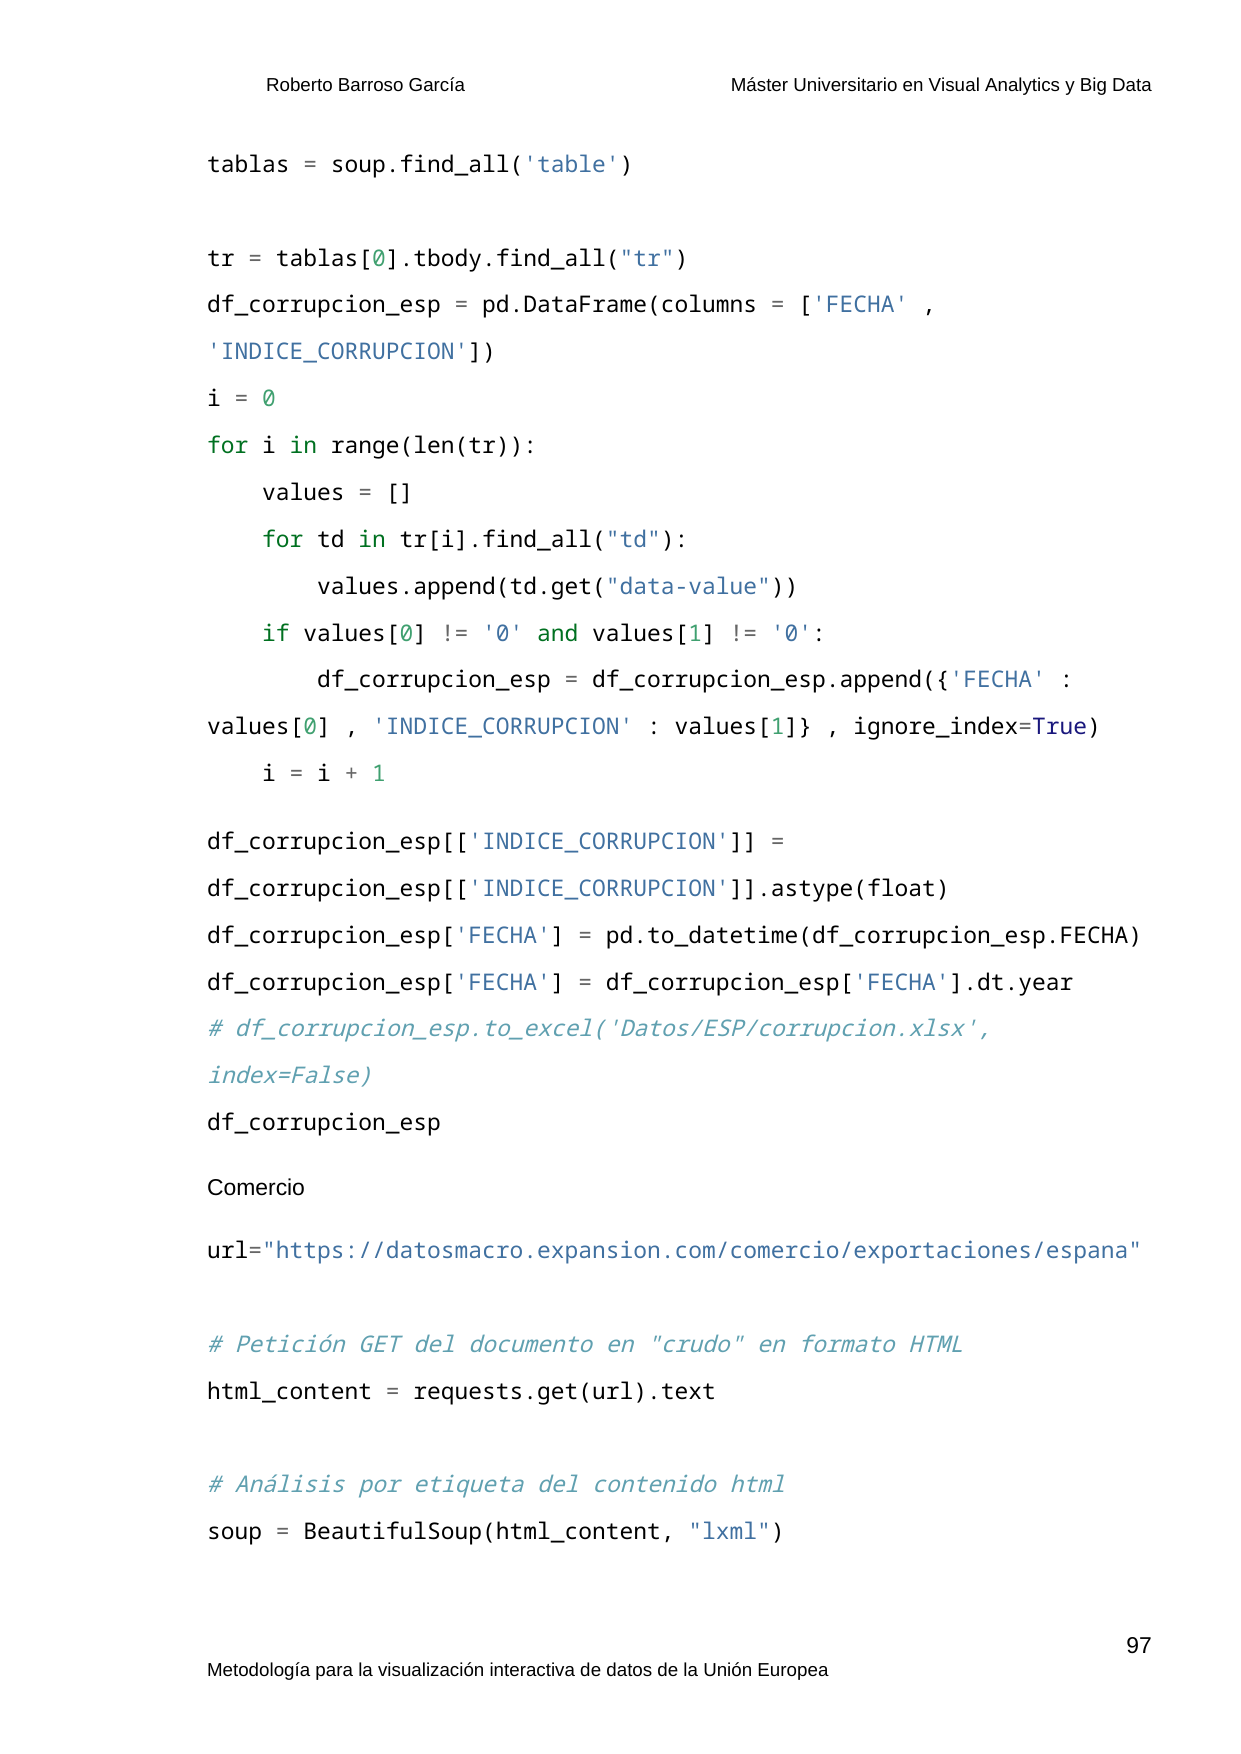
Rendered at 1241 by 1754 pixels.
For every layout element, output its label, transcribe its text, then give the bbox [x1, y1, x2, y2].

text Comercio [207, 1174, 1152, 1200]
text tablas = soup.find_all('table') tr = tablas[0].tbody.find_all("tr") df_corrupcion_esp = pd.DataFrame(columns = ['FECHA' , 'INDICE_CORRUPCION']) i = 0 for i in range(len(tr)): values = [] for td in tr[i].find_all("td"): values.append(td.get("data-value")) if values[0] != '0' and values[1] != '0': df_corrupcion_esp = df_corrupcion_esp.append({'FECHA' : values[0] , 'INDICE_CORRUPCION' : values[1]} , ignore_index=True) i = i + 1 [207, 148, 1152, 788]
text df_corrupcion_esp[['INDICE_CORRUPCION']] = df_corrupcion_esp[['INDICE_CORRUPCION']].astype(float) df_corrupcion_esp['FECHA'] = pd.to_datetime(df_corrupcion_esp.FECHA) df_corrupcion_esp['FECHA'] = df_corrupcion_esp['FECHA'].dt.year # df_corrupcion_esp.to_excel('Datos/ESP/corrupcion.xlsx', index=False) df_corrupcion_esp [207, 825, 1152, 1137]
text url="https://datosmacro.expansion.com/comercio/exportaciones/espana" # Petición GET del documento en "crudo" en formato HTML html_content = requests.get(url).text # Análisis por etiqueta del contenido html soup = BeautifulSoup(html_content, "lxml") [207, 1234, 1152, 1547]
